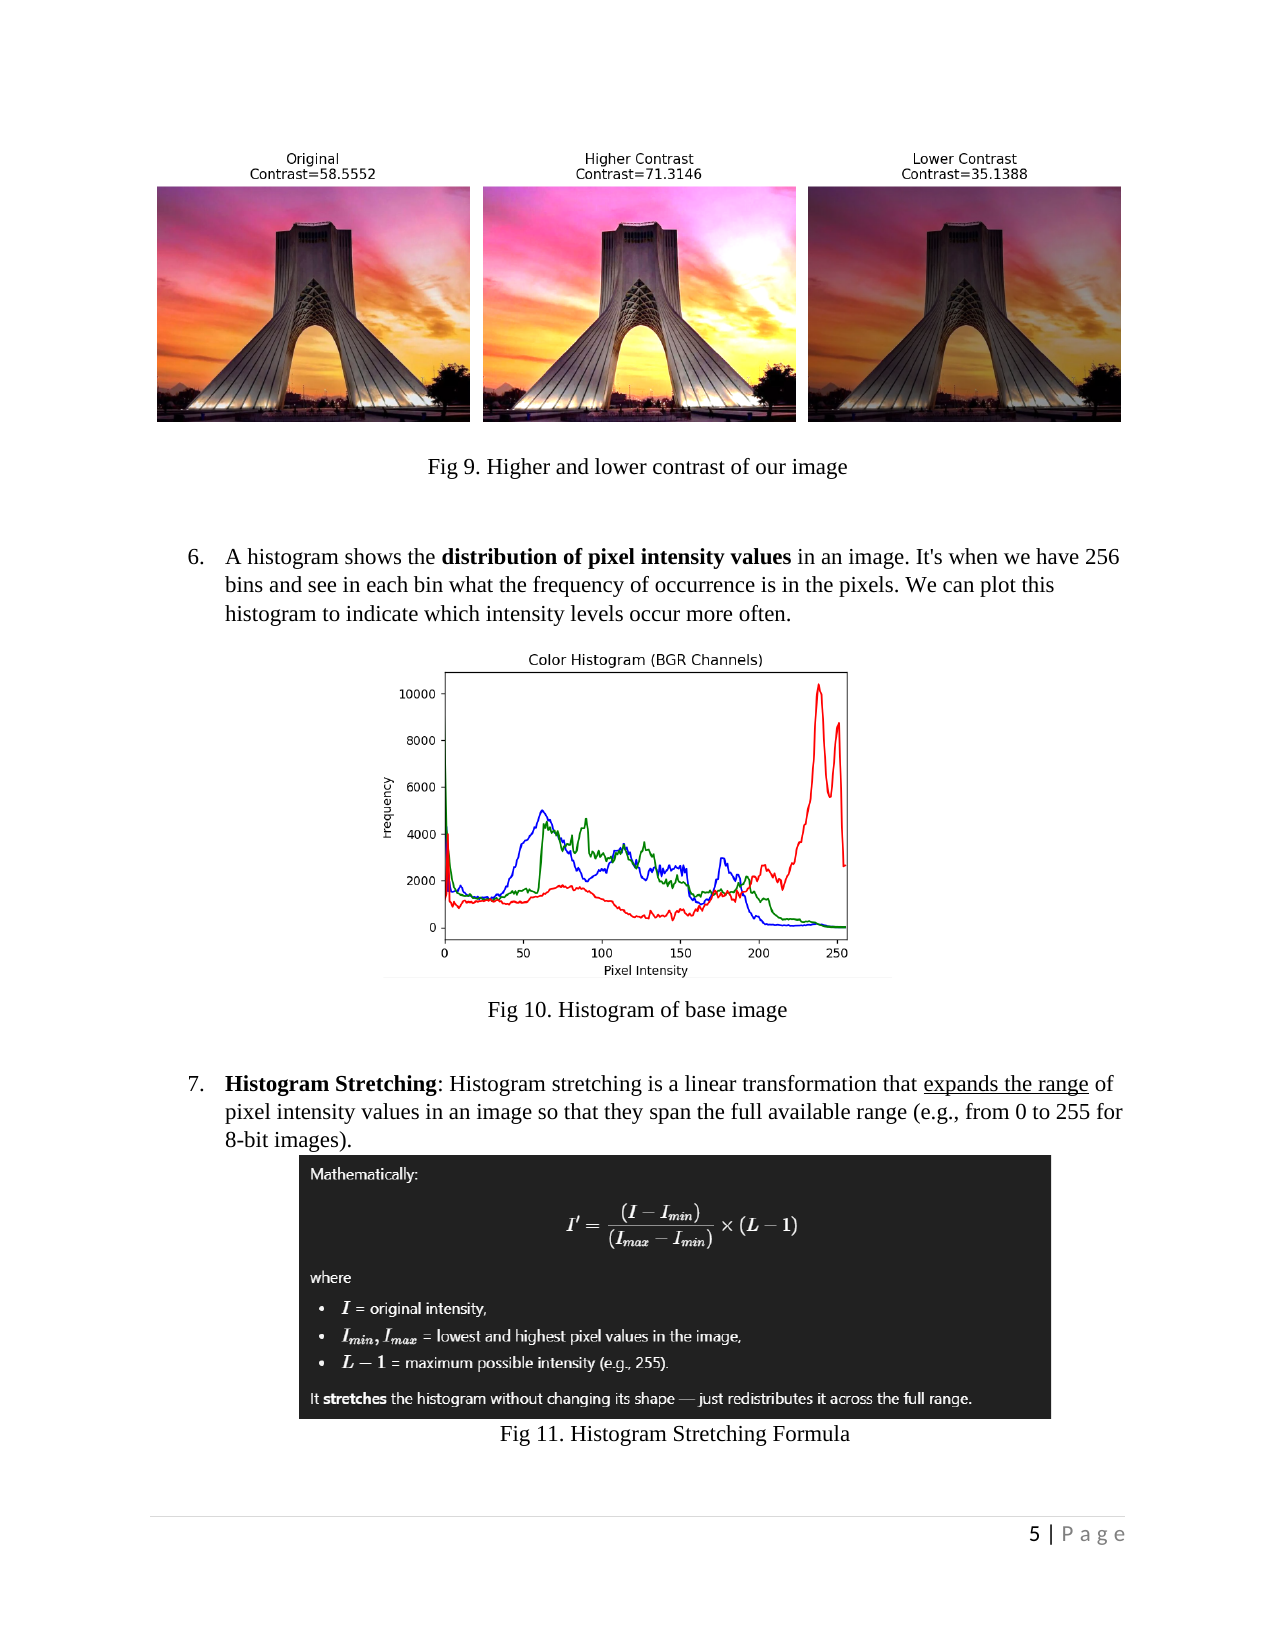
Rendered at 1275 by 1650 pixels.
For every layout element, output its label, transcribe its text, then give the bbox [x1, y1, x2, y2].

text Fig 9. Higher and lower contrast of our image [150, 453, 1125, 479]
list A histogram shows the distribution of pixel intensity values in an image. It's when we have 256 bins and see in each bin what the frequency of occurrence is in the pixels. We can plot this histogram to indicate which intensity levels occur more often. [187, 543, 1125, 626]
list Histogram Stretching: Histogram stretching is a linear transformation that expands the range of pixel intensity values in an image so that they span the full available range (e.g., from 0 to 255 for 8-bit images). [187, 1070, 1125, 1153]
picture [150, 150, 1125, 434]
list Fig 11. Histogram Stretching Formula [225, 1420, 1125, 1447]
picture [299, 1155, 1052, 1419]
picture [383, 645, 892, 978]
text Fig 10. Histogram of base image [150, 996, 1125, 1022]
